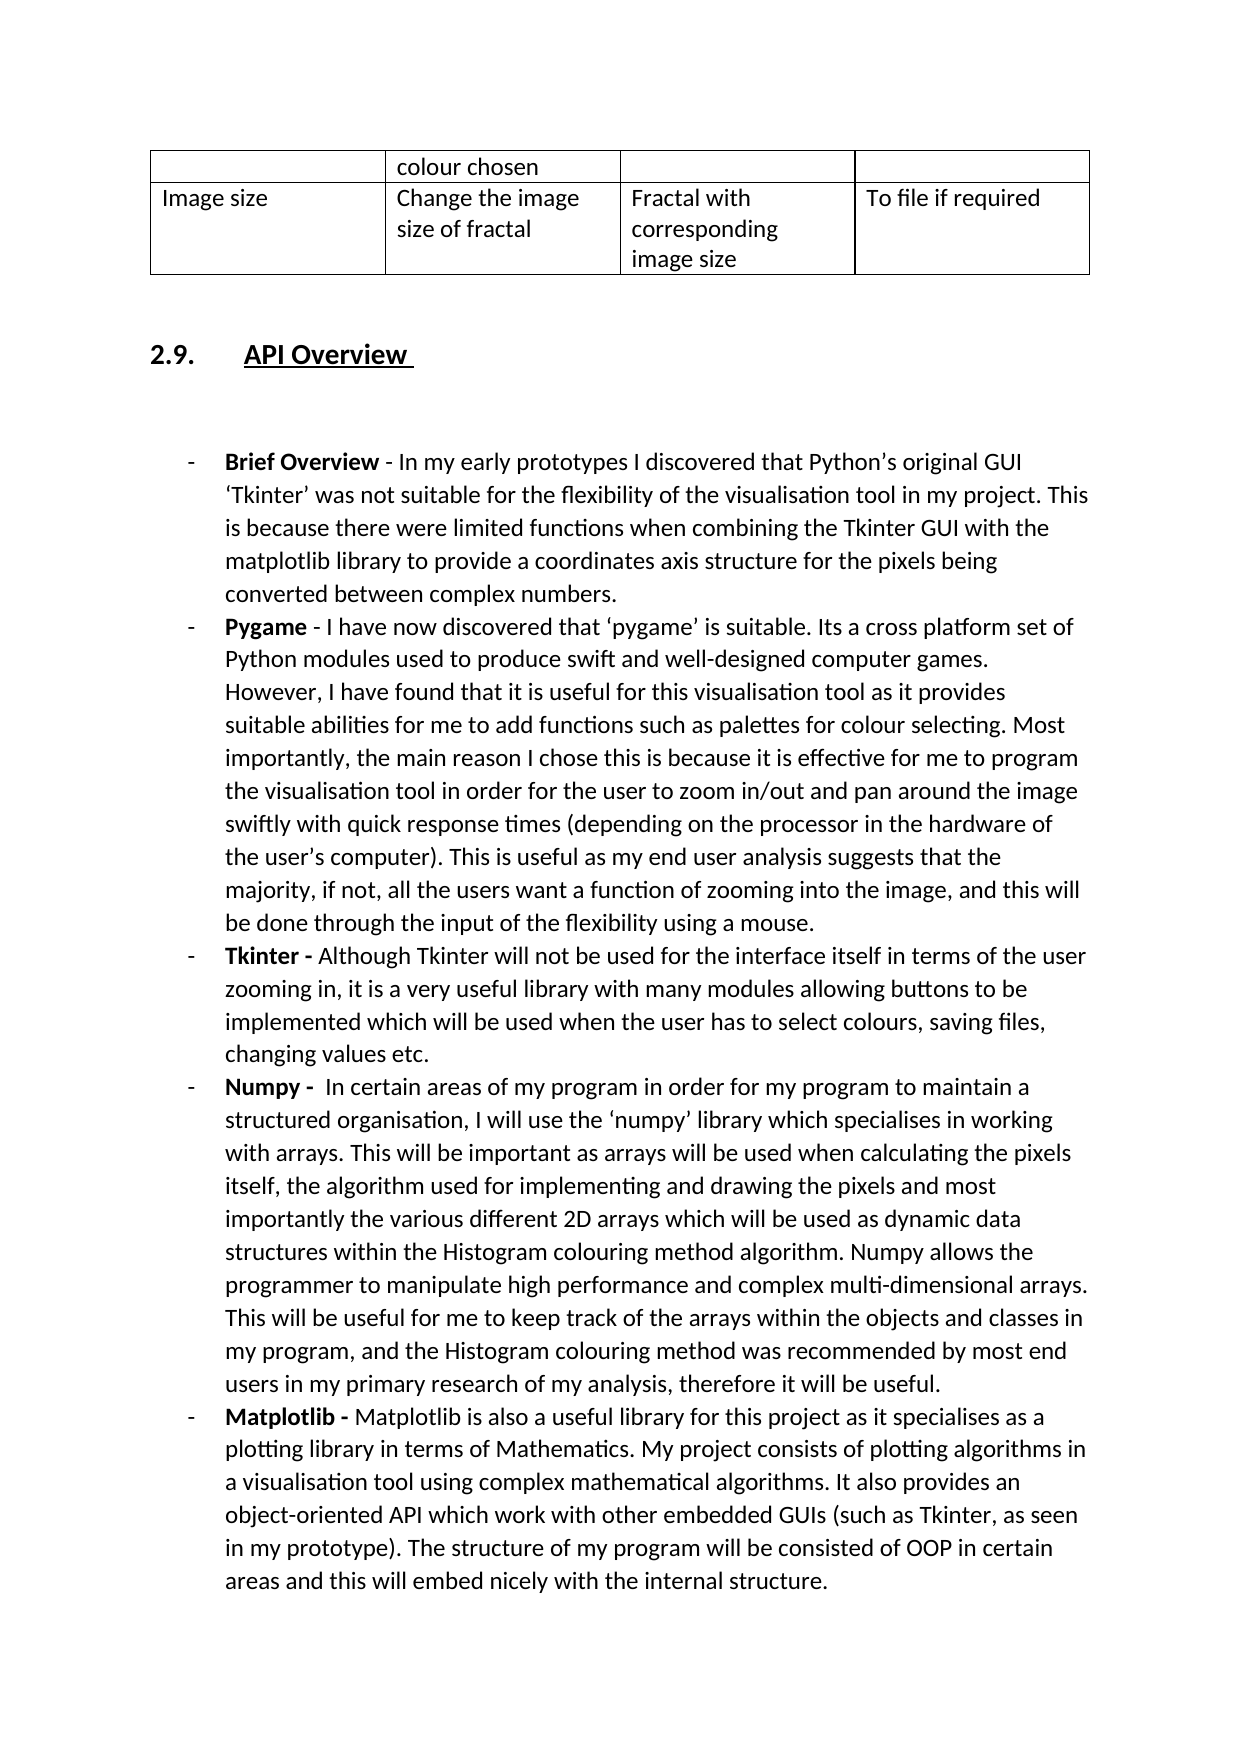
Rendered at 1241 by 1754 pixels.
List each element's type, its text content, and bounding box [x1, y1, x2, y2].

list Brief Overview - In my early prototypes I discovered that Python’s original GUI ‘Tkinter’ was not suitable for the flexibility of the visualisation tool in my project. This is because there were limited functions when combining the Tkinter GUI with the matplotlib library to provide a coordinates axis structure for the pixels being converted between complex numbers. [187, 446, 1090, 608]
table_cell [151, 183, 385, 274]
list Numpy - In certain areas of my program in order for my program to maintain a structured organisation, I will use the ‘numpy’ library which specialises in working with arrays. This will be important as arrays will be used when calculating the pixels itself, the algorithm used for implementing and drawing the pixels and most importantly the various different 2D arrays which will be used as dynamic data structures within the Histogram colouring method algorithm. Numpy allows the programmer to manipulate high performance and complex multi-dimensional arrays. This will be useful for me to keep track of the arrays within the objects and classes in my program, and the Histogram colouring method was recommended by most end users in my primary research of my analysis, therefore it will be useful. [187, 1071, 1090, 1398]
list Matplotlib - Matplotlib is also a useful library for this project as it specialises as a plotting library in terms of Mathematics. My project consists of plotting algorithms in a visualisation tool using complex mathematical algorithms. It also provides an object-oriented API which work with other embedded GUIs (such as Tkinter, as seen in my prototype). The structure of my program will be consisted of OOP in certain areas and this will embed nicely with the internal structure. [187, 1401, 1090, 1596]
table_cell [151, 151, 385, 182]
list Pygame - I have now discovered that ‘pygame’ is suitable. Its a cross platform set of Python modules used to produce swift and well-designed computer games. However, I have found that it is useful for this visualisation tool as it provides suitable abilities for me to add functions such as palettes for colour selecting. Most importantly, the main reason I chose this is because it is effective for me to program the visualisation tool in order for the user to zoom in/out and pan around the image swiftly with quick response times (depending on the processor in the hardware of the user’s computer). This is useful as my end user analysis suggests that the majority, if not, all the users want a function of zooming into the image, and this will be done through the input of the flexibility using a mouse. [187, 611, 1090, 937]
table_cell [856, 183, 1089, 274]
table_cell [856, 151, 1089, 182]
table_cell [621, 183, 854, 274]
list Tkinter - Although Tkinter will not be used for the interface itself in terms of the user zooming in, it is a very useful library with many modules allowing buttons to be implemented which will be used when the user has to select colours, saving files, changing values etc. [187, 940, 1090, 1069]
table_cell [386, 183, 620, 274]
list API Overview [150, 336, 1090, 371]
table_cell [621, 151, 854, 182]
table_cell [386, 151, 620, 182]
